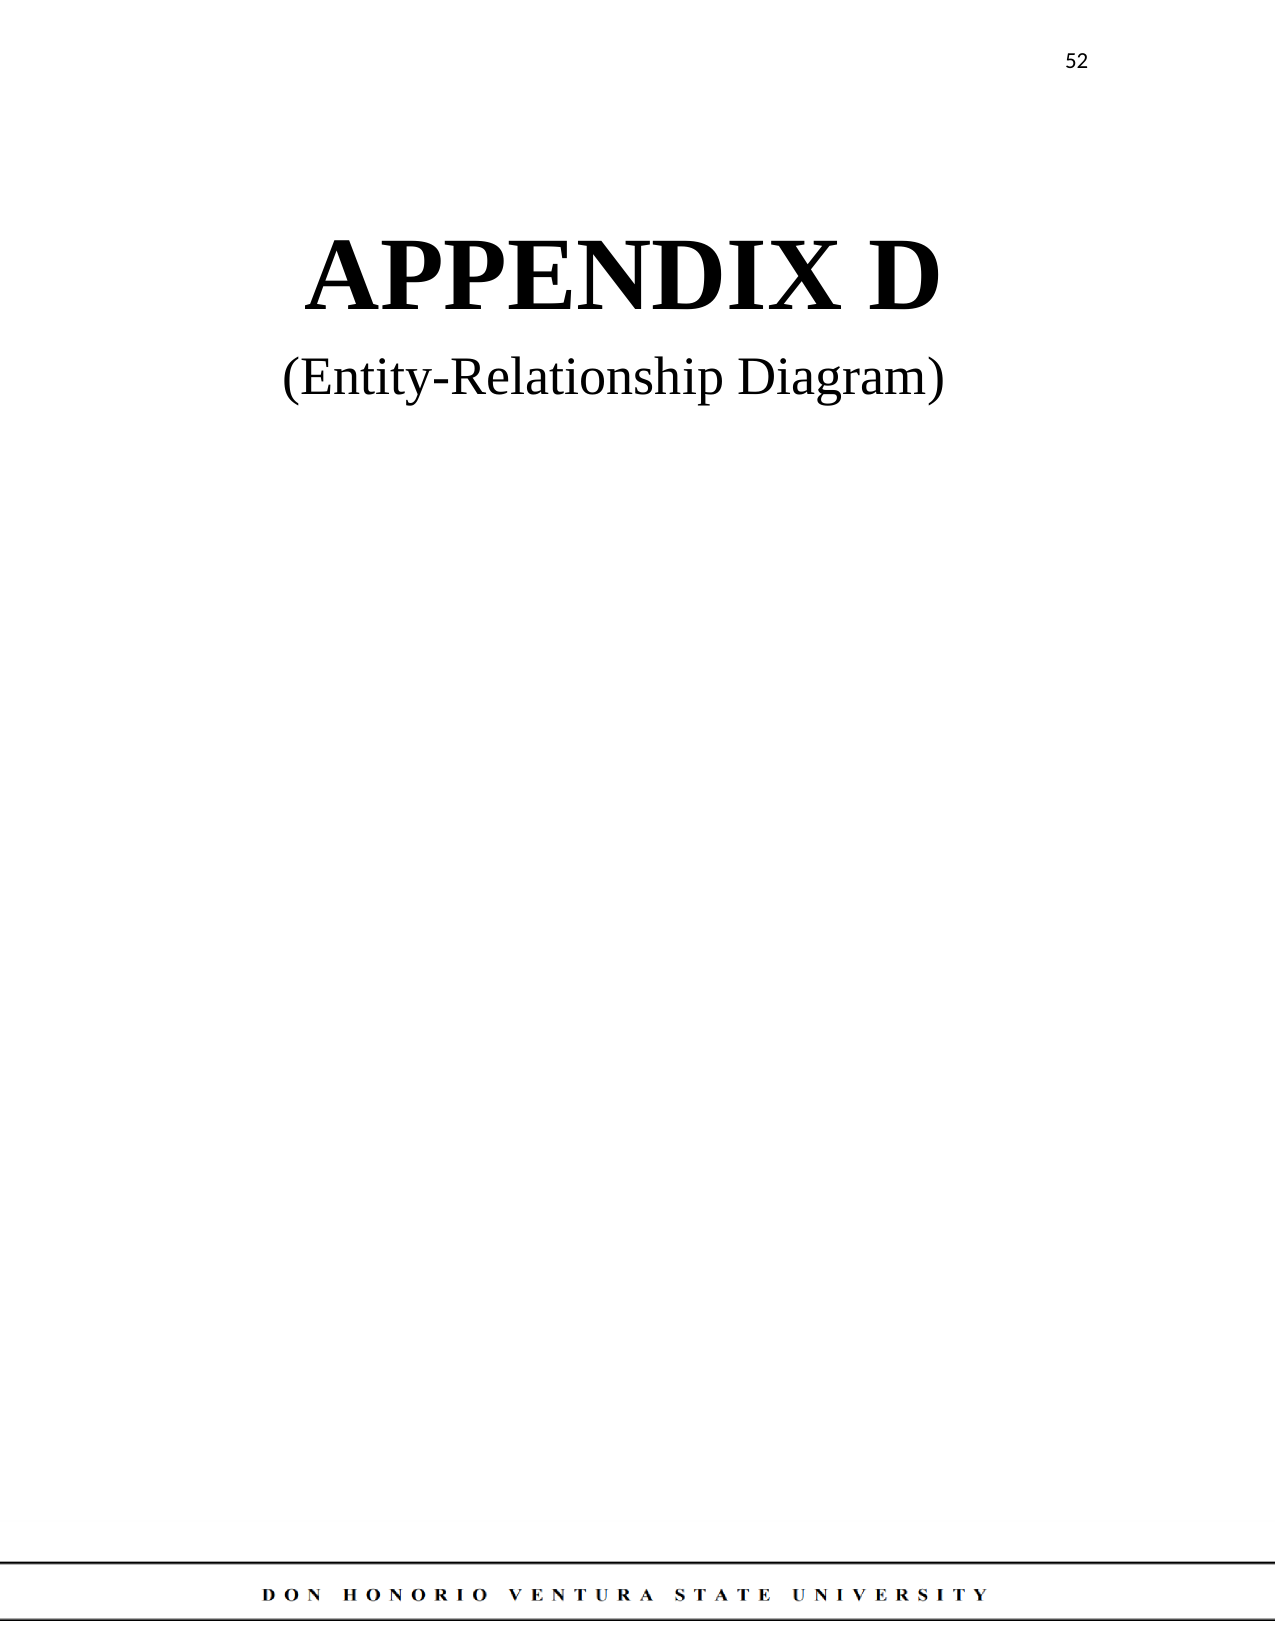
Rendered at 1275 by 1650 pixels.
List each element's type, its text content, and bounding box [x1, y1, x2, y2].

picture [0, 1519, 1275, 1639]
subtitle APPENDIX D [304, 212, 1123, 332]
text (Entity-Relationship Diagram) [223, 344, 1003, 407]
